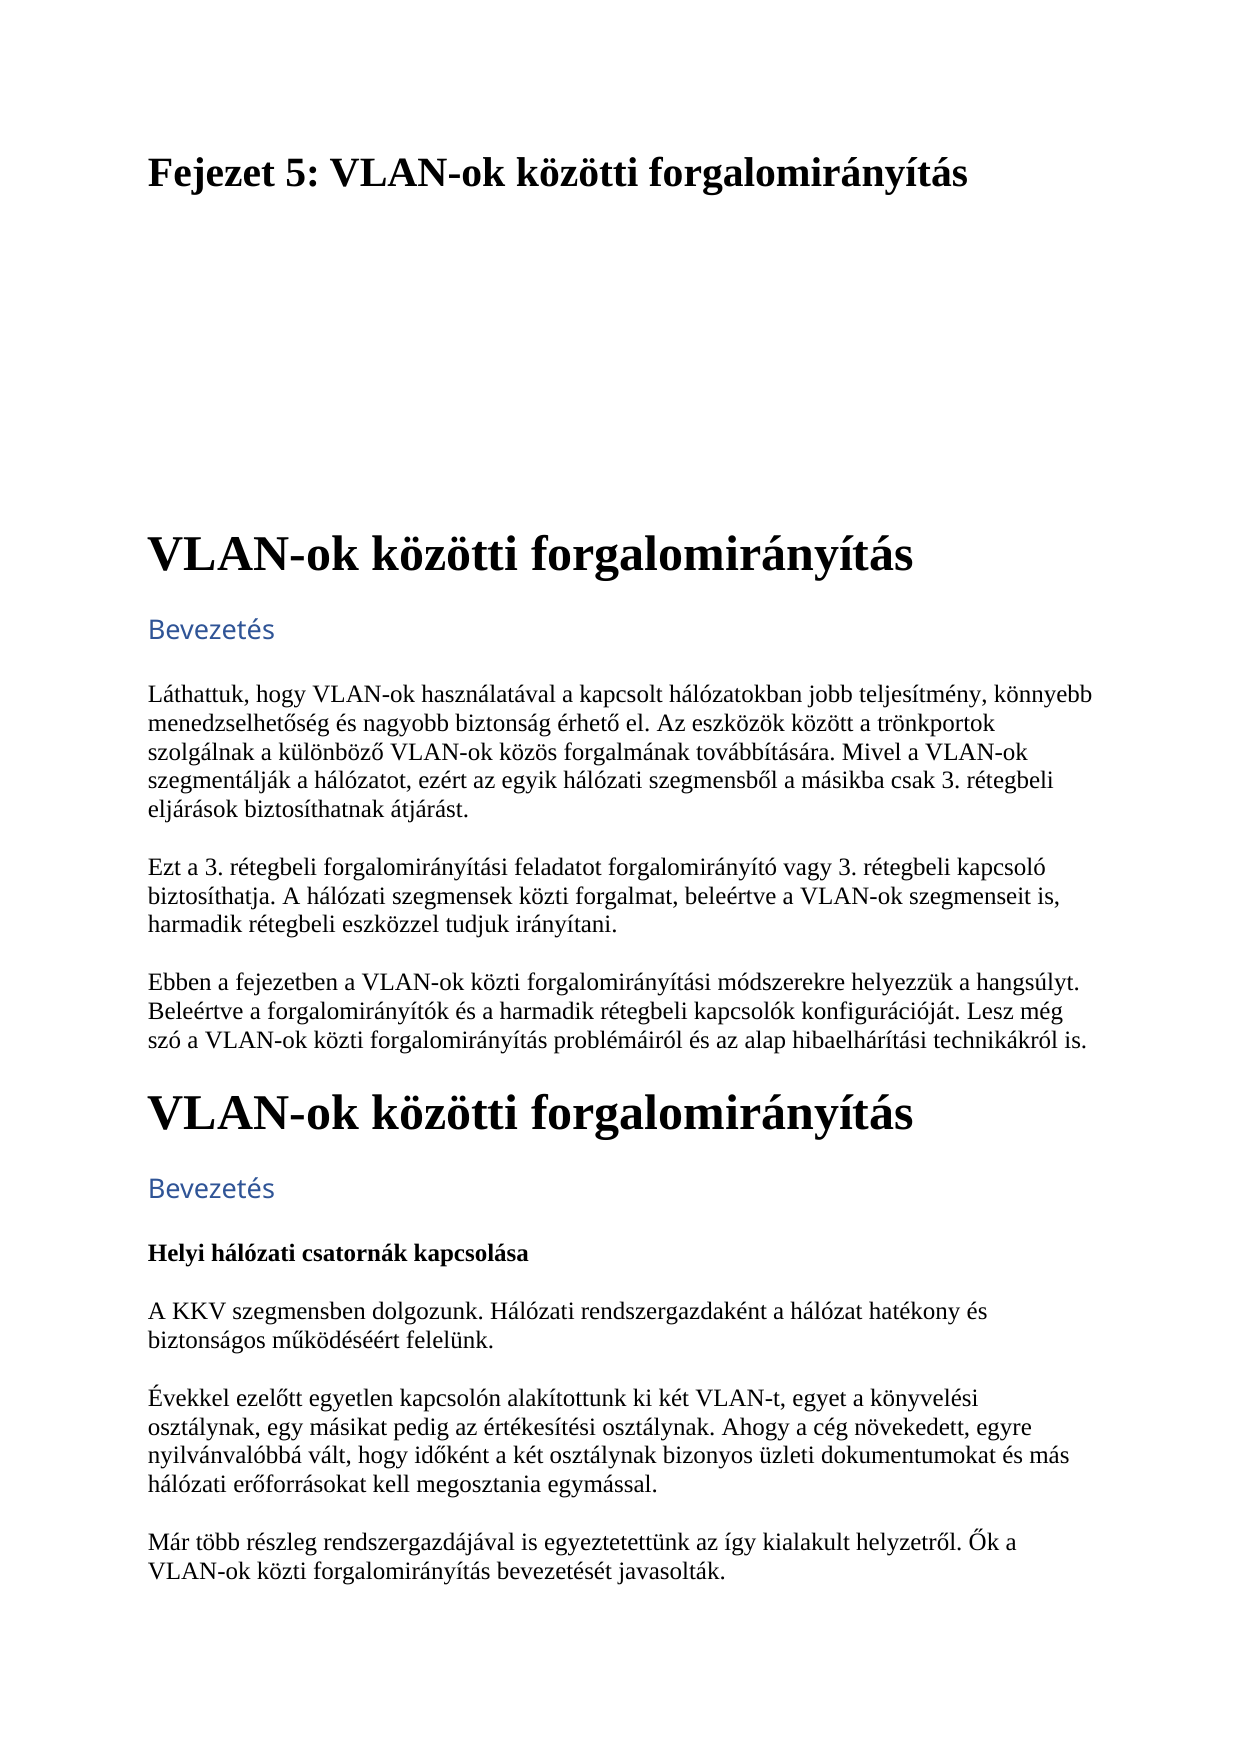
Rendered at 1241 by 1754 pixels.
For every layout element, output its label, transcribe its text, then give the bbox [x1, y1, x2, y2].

subtitle Fejezet 5: VLAN-ok közötti forgalomirányítás [148, 148, 1093, 196]
text Már több részleg rendszergazdájával is egyeztetettünk az így kialakult helyzetről. Ők a VLAN-ok közti forgalomirányítás bevezetését javasolták. [148, 1527, 1093, 1585]
text Ezt a 3. rétegbeli forgalomirányítási feladatot forgalomirányító vagy 3. rétegbeli kapcsoló biztosíthatja. A hálózati szegmensek közti forgalmat, beleértve a VLAN-ok szegmenseit is, harmadik rétegbeli eszközzel tudjuk irányítani. [148, 852, 1093, 938]
subtitle Bevezetés [148, 610, 1093, 647]
text Ebben a fejezetben a VLAN-ok közti forgalomirányítási módszerekre helyezzük a hangsúlyt. Beleértve a forgalomirányítók és a harmadik rétegbeli kapcsolók konfigurációját. Lesz még szó a VLAN-ok közti forgalomirányítás problémáiról és az alap hibaelhárítási technikákról is. [148, 967, 1093, 1054]
text Láthattuk, hogy VLAN-ok használatával a kapcsolt hálózatokban jobb teljesítmény, könnyebb menedzselhetőség és nagyobb biztonság érhető el. Az eszközök között a trönkportok szolgálnak a különböző VLAN-ok közös forgalmának továbbítására. Mivel a VLAN-ok szegmentálják a hálózatot, ezért az egyik hálózati szegmensből a másikba csak 3. rétegbeli eljárások biztosíthatnak átjárást. [148, 679, 1093, 823]
subtitle VLAN-ok közötti forgalomirányítás [148, 523, 1093, 581]
text A KKV szegmensben dolgozunk. Hálózati rendszergazdaként a hálózat hatékony és biztonságos működéséért felelünk. [148, 1296, 1093, 1354]
text Helyi hálózati csatornák kapcsolása [148, 1238, 1093, 1267]
subtitle VLAN-ok közötti forgalomirányítás [148, 1083, 1093, 1140]
subtitle Bevezetés [148, 1169, 1093, 1206]
text Évekkel ezelőtt egyetlen kapcsolón alakítottunk ki két VLAN-t, egyet a könyvelési osztálynak, egy másikat pedig az értékesítési osztálynak. Ahogy a cég növekedett, egyre nyilvánvalóbbá vált, hogy időként a két osztálynak bizonyos üzleti dokumentumokat és más hálózati erőforrásokat kell megosztania egymással. [148, 1383, 1093, 1498]
